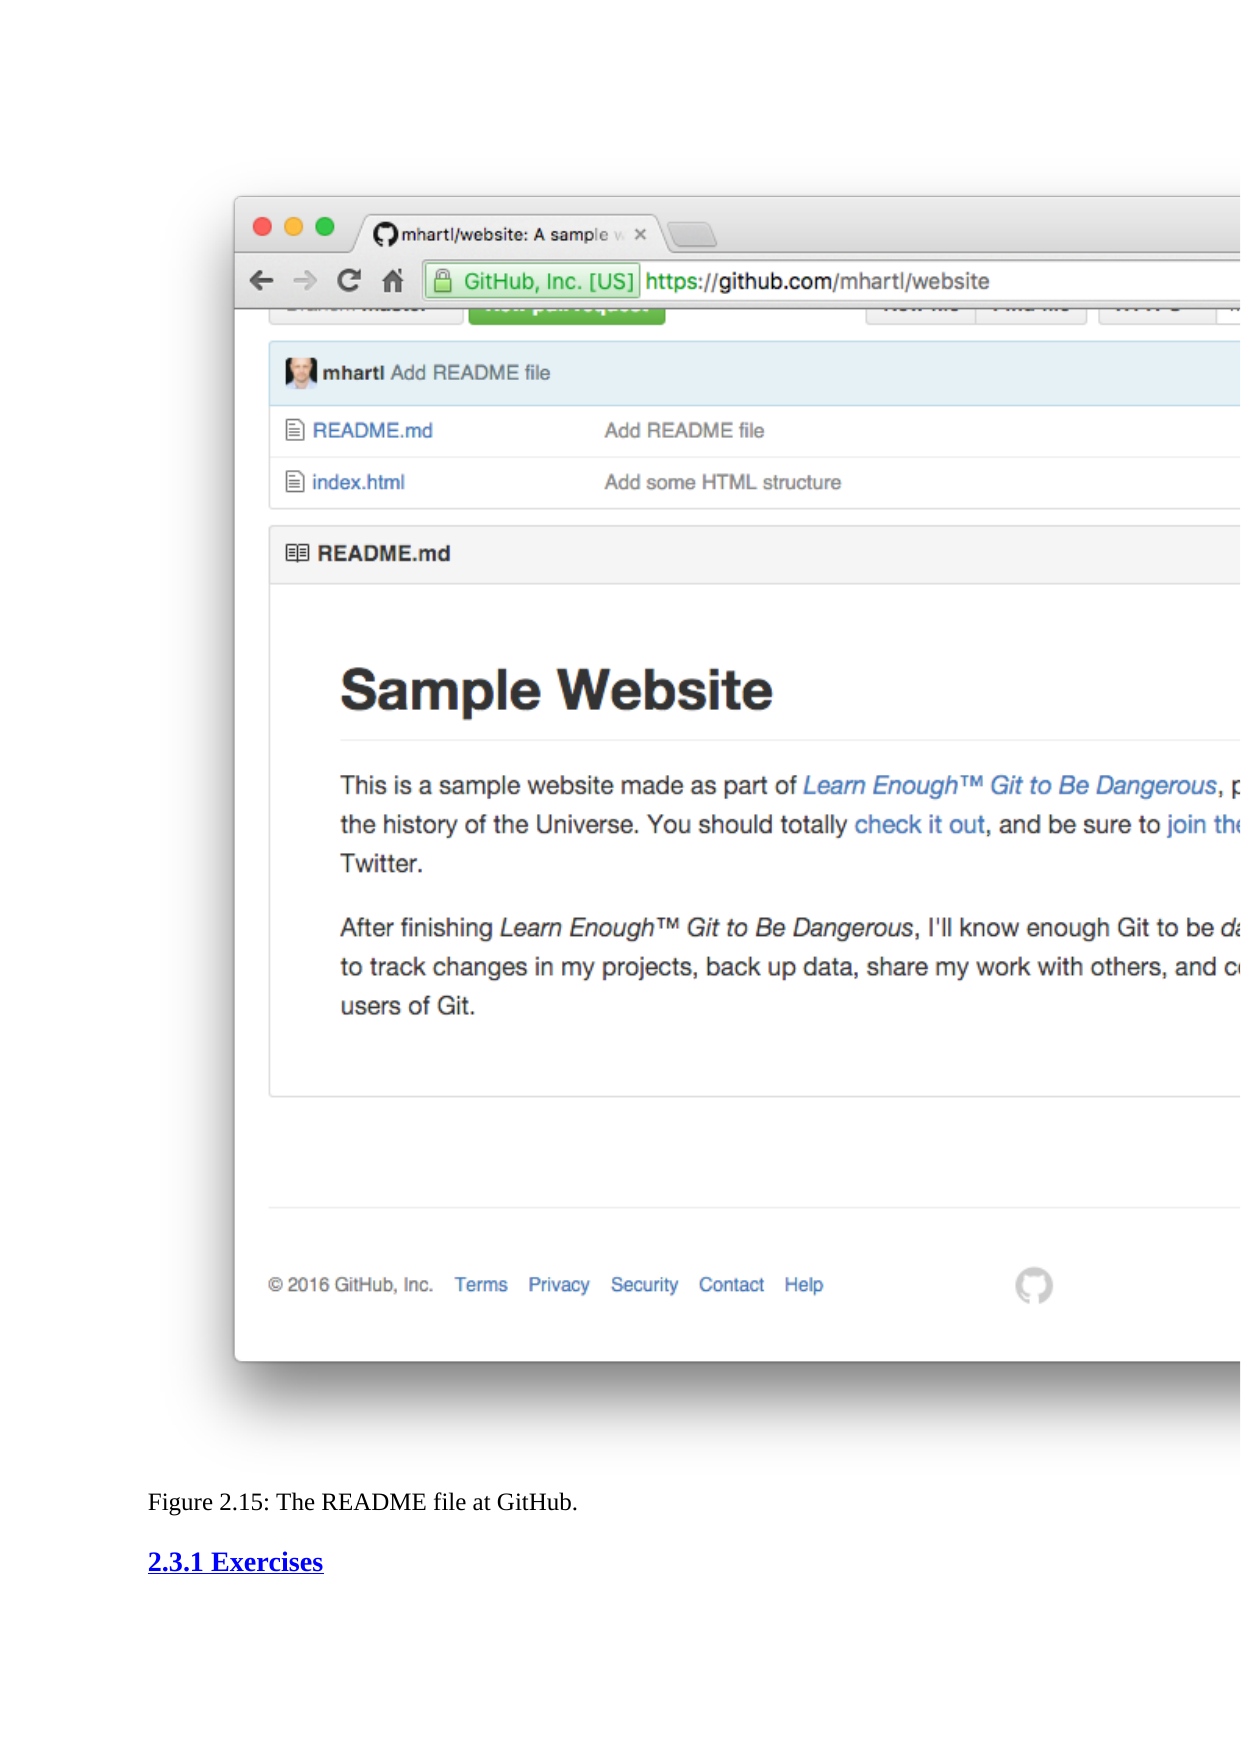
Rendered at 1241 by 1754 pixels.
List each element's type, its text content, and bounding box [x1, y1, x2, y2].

picture [147, 147, 1241, 1487]
text Figure 2.15: The README file at GitHub. [148, 1487, 1093, 1516]
text 2.3.1 Exercises [148, 1545, 1093, 1577]
